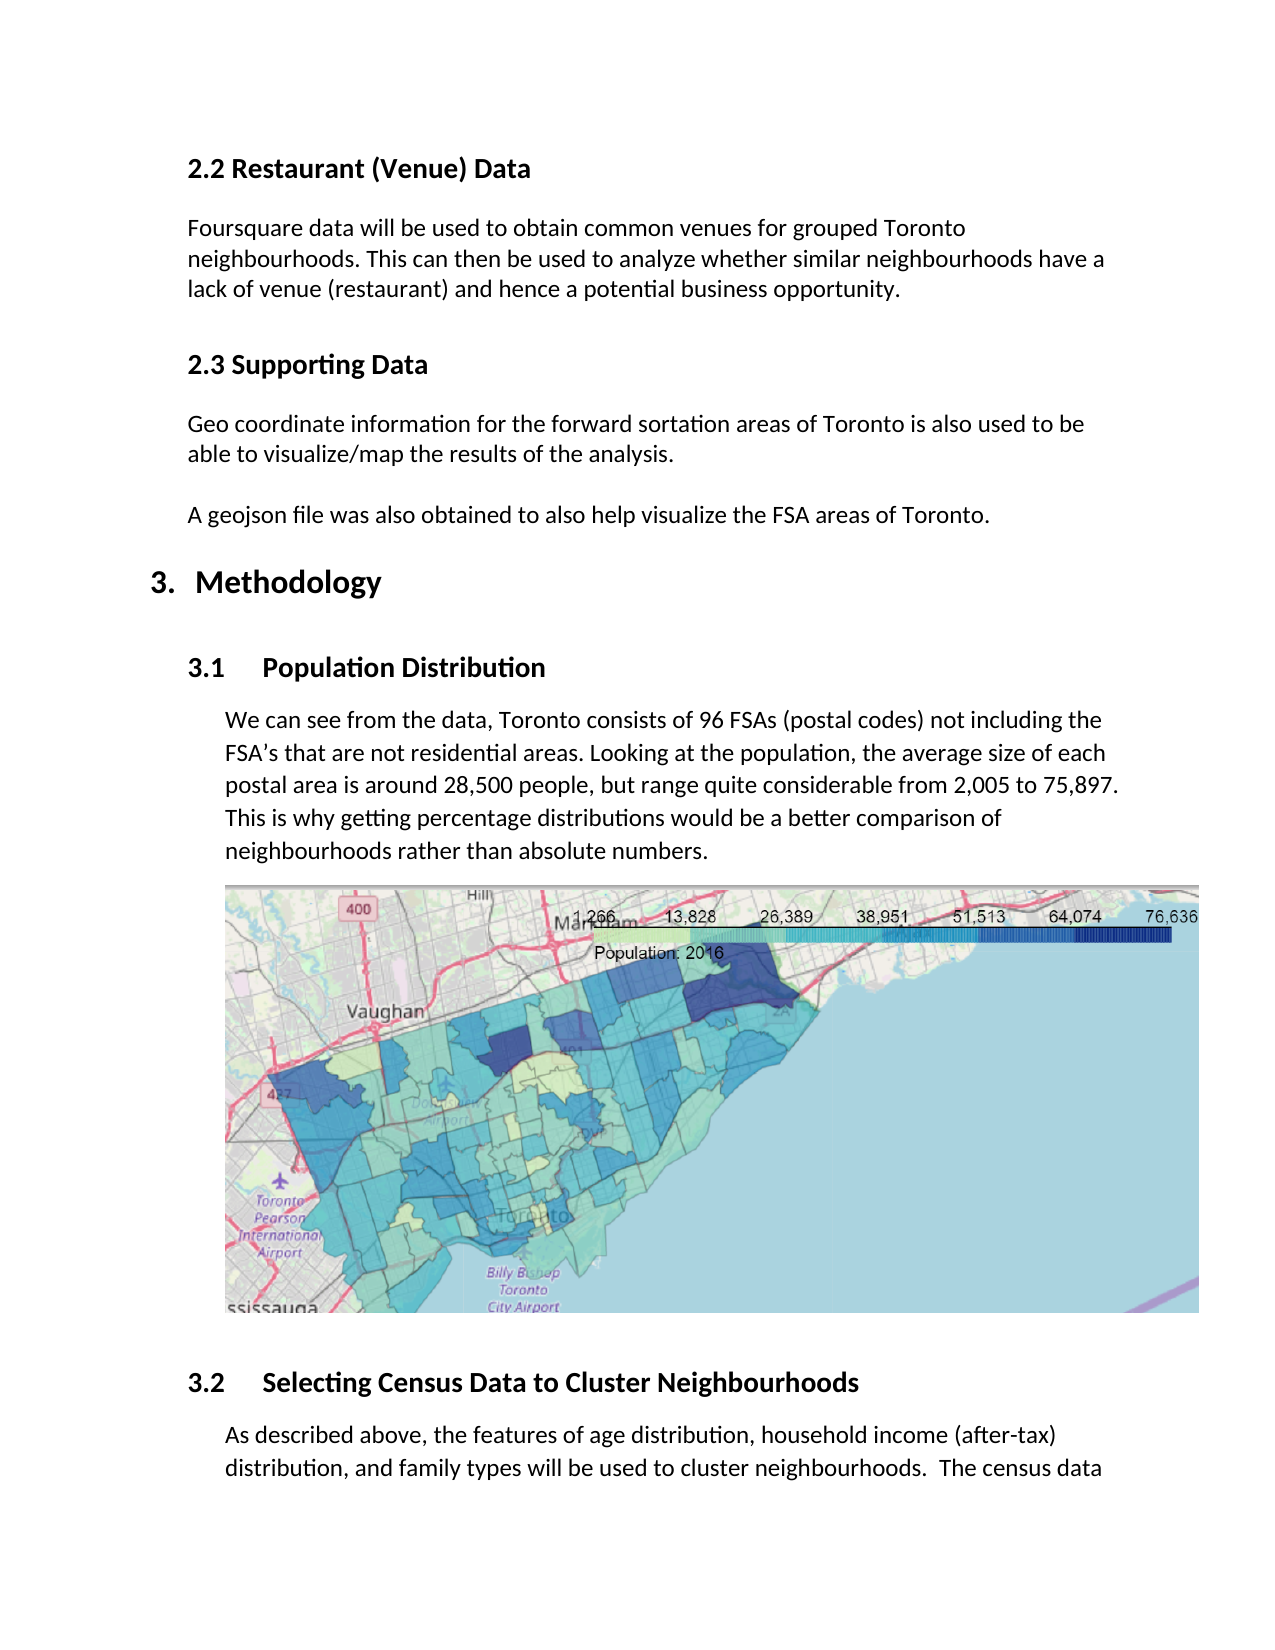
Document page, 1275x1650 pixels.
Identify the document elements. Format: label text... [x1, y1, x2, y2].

text We can see from the data, Toronto consists of 96 FSAs (postal codes) not including the FSA’s that are not residential areas. Looking at the population, the average size of each postal area is around 28,500 people, but range quite considerable from 2,005 to 75,897. This is why getting percentage distributions would be a better comparison of neighbourhoods rather than absolute numbers. [225, 704, 1125, 866]
list Methodology [150, 561, 1125, 601]
list 2.3 Supporting Data [187, 346, 1125, 381]
list Population Distribution [187, 649, 1125, 684]
list A geojson file was also obtained to also help visualize the FSA areas of Toronto. [187, 500, 1125, 530]
list Geo coordinate information for the forward sortation areas of Toronto is also used to be able to visualize/map the results of the analysis. [187, 408, 1125, 469]
picture [225, 885, 1199, 1313]
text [225, 1419, 1125, 1483]
list Foursquare data will be used to obtain common venues for grouped Toronto neighbourhoods. This can then be used to analyze whether similar neighbourhoods have a lack of venue (restaurant) and hence a potential business opportunity. [187, 212, 1125, 304]
list Selecting Census Data to Cluster Neighbourhoods [187, 1364, 1125, 1400]
list 2.2 Restaurant (Venue) Data [187, 150, 1125, 186]
